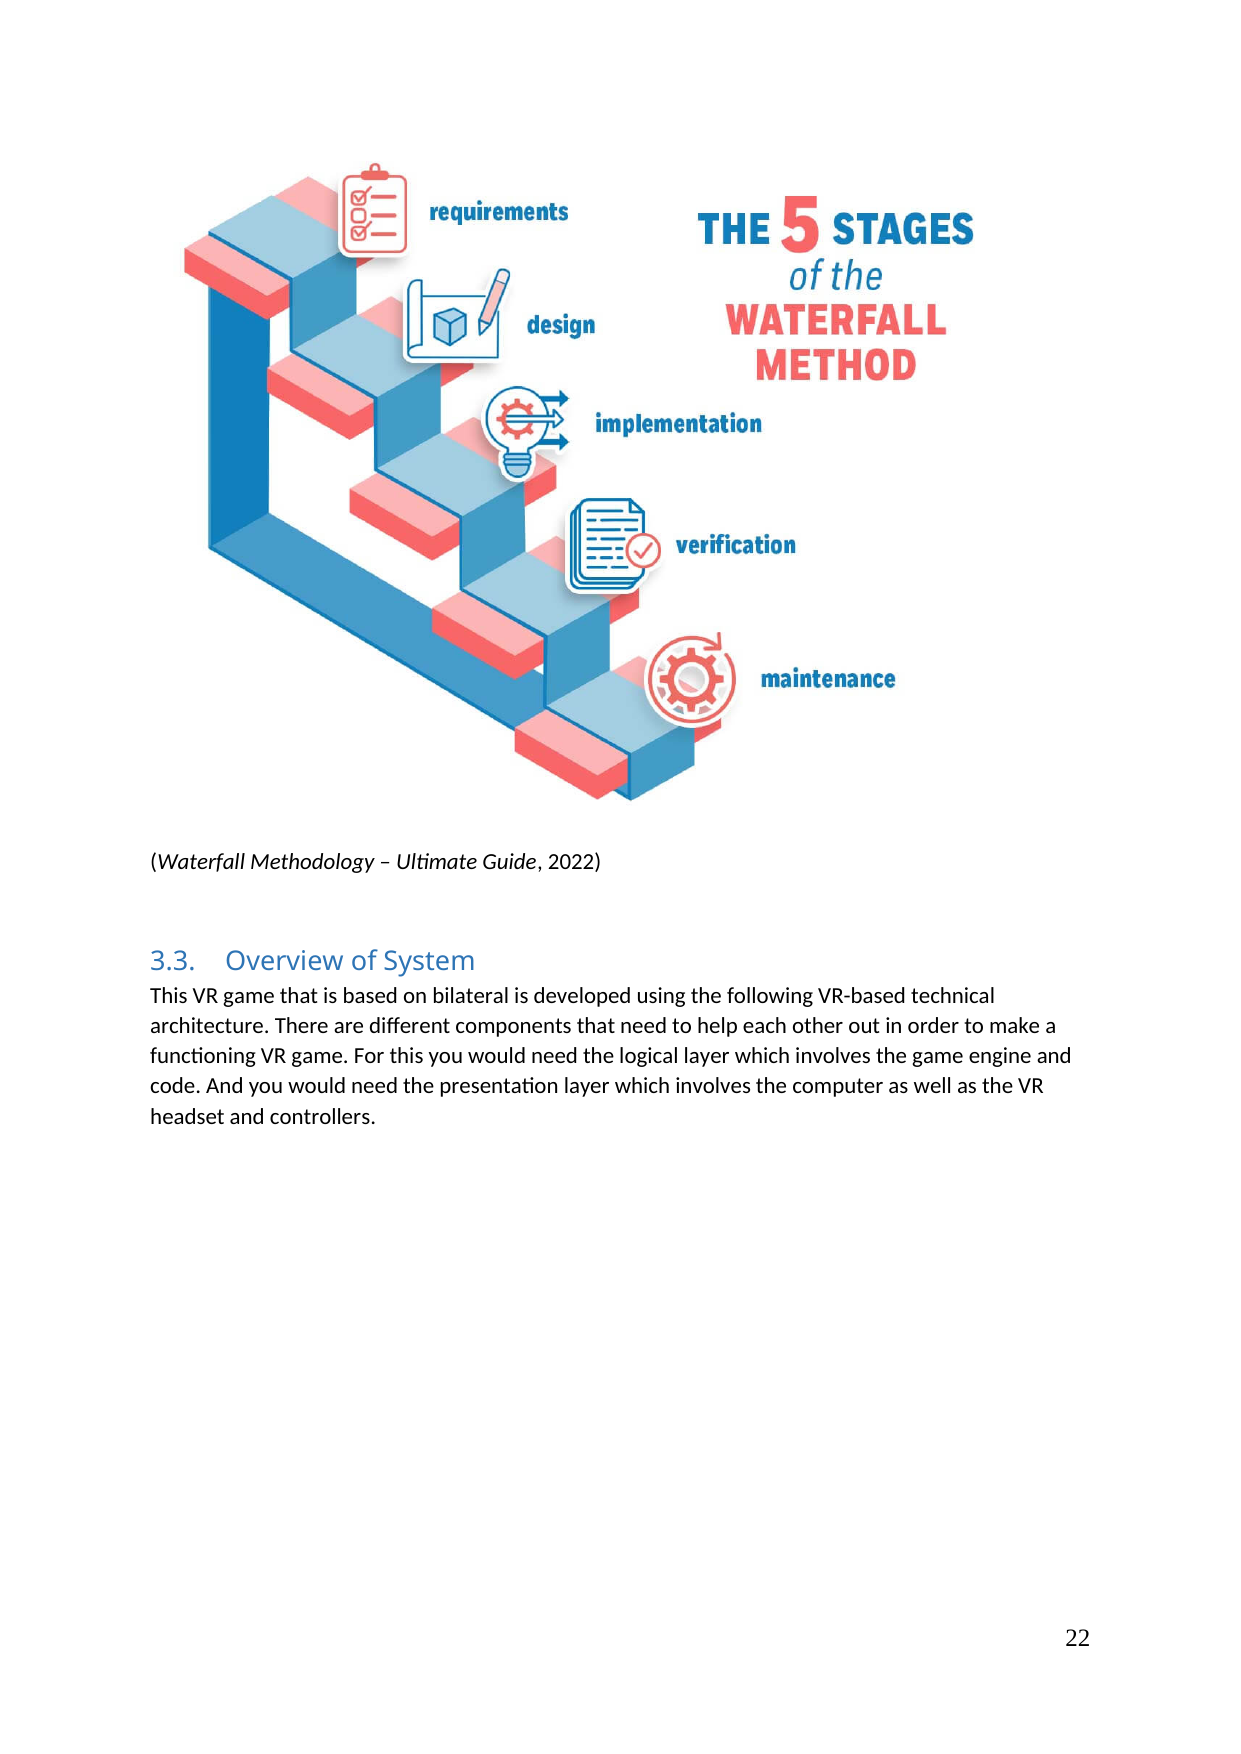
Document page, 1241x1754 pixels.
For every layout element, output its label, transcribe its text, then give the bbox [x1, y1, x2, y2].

picture [150, 150, 1091, 829]
text (Waterfall Methodology – Ultimate Guide, 2022) [150, 847, 1090, 876]
text This VR game that is based on bilateral is developed using the following VR-based technical architecture. There are different components that need to help each other out in order to make a functioning VR game. For this you would need the logical layer which involves the game engine and code. And you would need the presentation layer which involves the computer as well as the VR headset and controllers. [150, 981, 1090, 1130]
subtitle 3.3. Overview of System [150, 941, 1090, 978]
